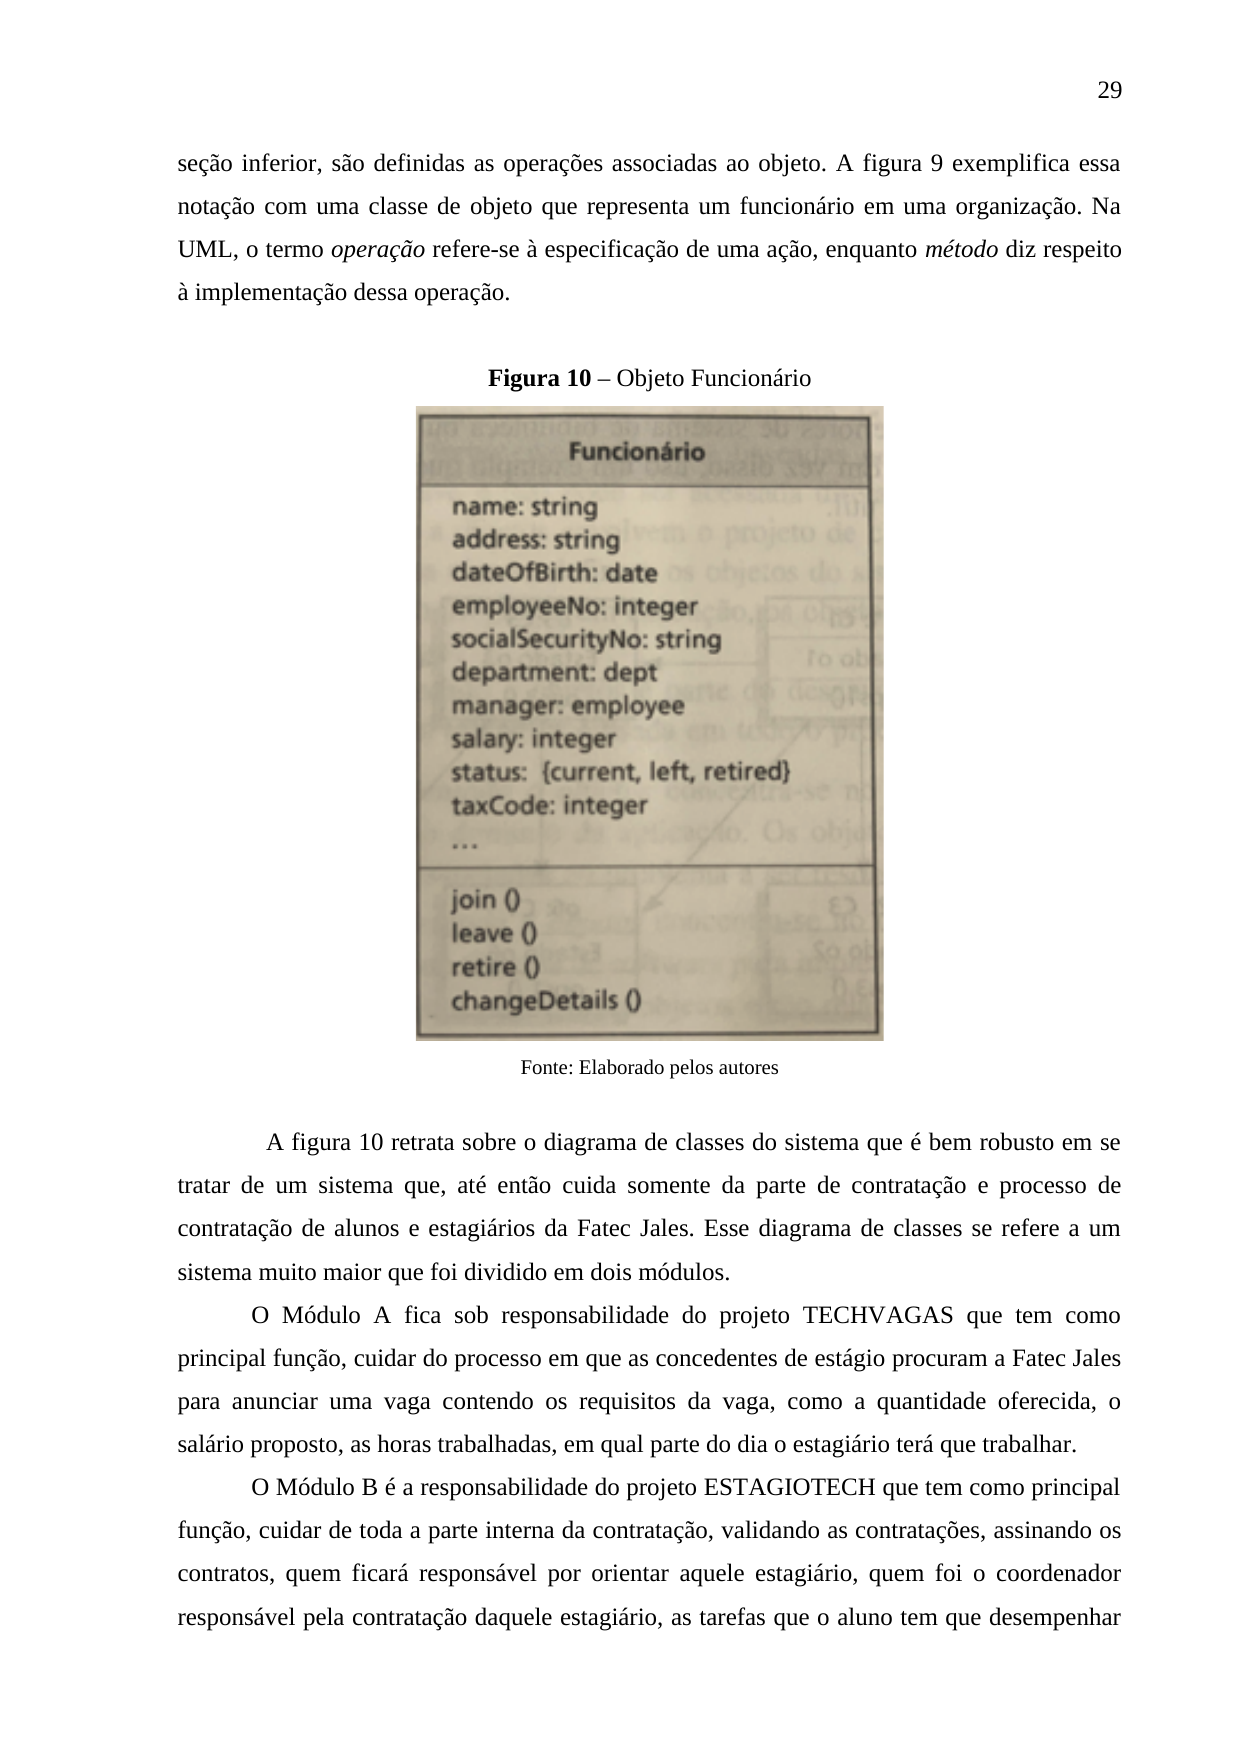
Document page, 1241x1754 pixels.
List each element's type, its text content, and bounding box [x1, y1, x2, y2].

text Figura 10 – Objeto Funcionário [177, 363, 1122, 392]
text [177, 1472, 1122, 1630]
text O Módulo A fica sob responsabilidade do projeto TECHVAGAS que tem como principal função, cuidar do processo em que as concedentes de estágio procuram a Fatec Jales para anunciar uma vaga contendo os requisitos da vaga, como a quantidade oferecida, o salário proposto, as horas trabalhadas, em qual parte do dia o estagiário terá que trabalhar. [177, 1300, 1122, 1458]
text Fonte: Elaborado pelos autores [177, 1055, 1122, 1079]
text A figura 10 retrata sobre o diagrama de classes do sistema que é bem robusto em se tratar de um sistema que, até então cuida somente da parte de contratação e processo de contratação de alunos e estagiários da Fatec Jales. Esse diagrama de classes se refere a um sistema muito maior que foi dividido em dois módulos. [177, 1127, 1122, 1285]
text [177, 148, 1122, 306]
picture [415, 406, 884, 1041]
